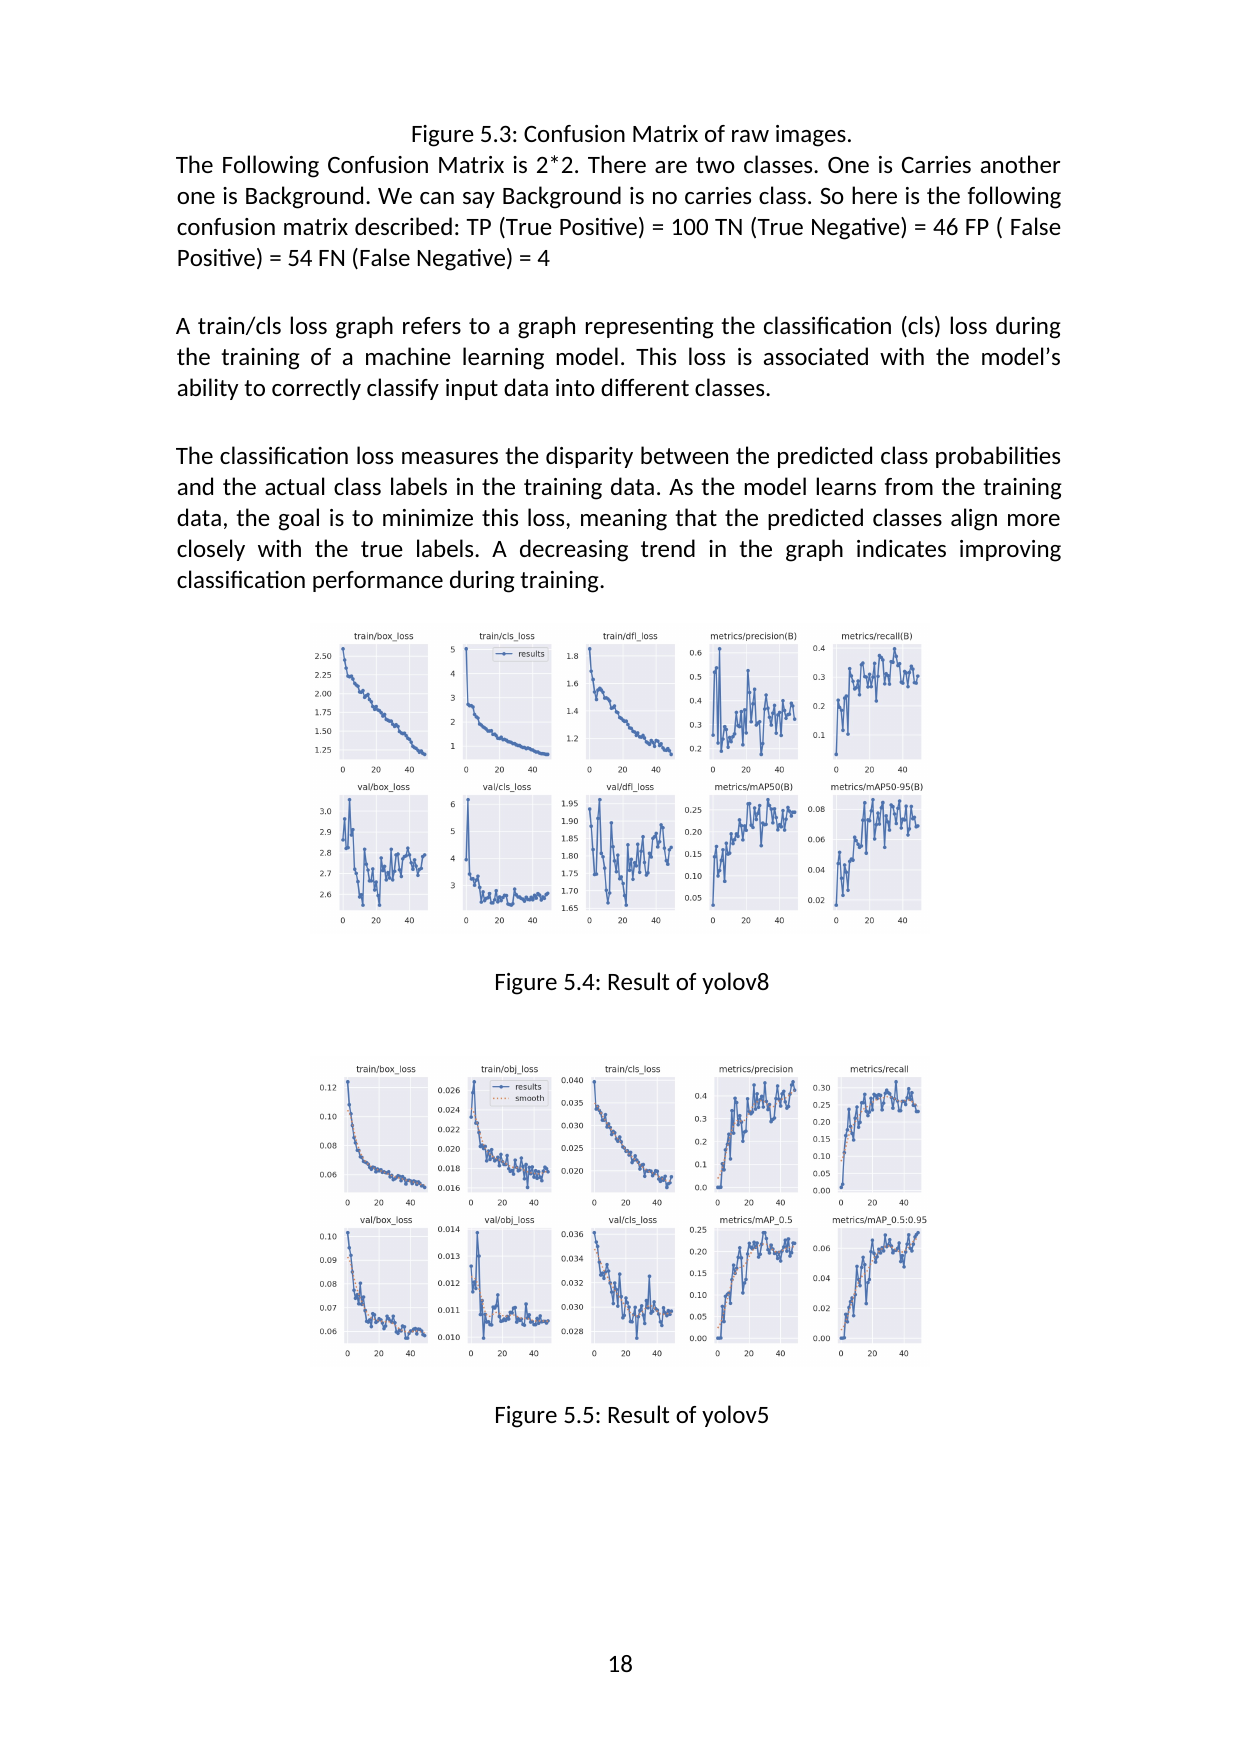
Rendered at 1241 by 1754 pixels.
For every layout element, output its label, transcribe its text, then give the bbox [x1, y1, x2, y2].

text Figure 5.5: Result of yolov5 [172, 1399, 1092, 1429]
text Figure 5.4: Result of yolov8 [172, 966, 1092, 997]
text A train/cls loss graph refers to a graph representing the classification (cls) loss during the training of a machine learning model. This loss is associated with the model’s ability to correctly classify input data into different classes. [176, 310, 1063, 403]
text The classification loss measures the disparity between the predicted class probabilities and the actual class labels in the training data. As the model learns from the training data, the goal is to minimize this loss, meaning that the predicted classes align more closely with the true labels. A decreasing trend in the graph indicates improving classification performance during training. [176, 440, 1063, 594]
picture [310, 1056, 931, 1367]
text Figure 5.3: Confusion Matrix of raw images. [172, 118, 1092, 149]
picture [310, 623, 931, 934]
text The Following Confusion Matrix is 2*2. There are two classes. One is Carries another one is Background. We can say Background is no carries class. So here is the following confusion matrix described: TP (True Positive) = 100 TN (True Negative) = 46 FP ( False Positive) = 54 FN (False Negative) = 4 [176, 149, 1063, 273]
